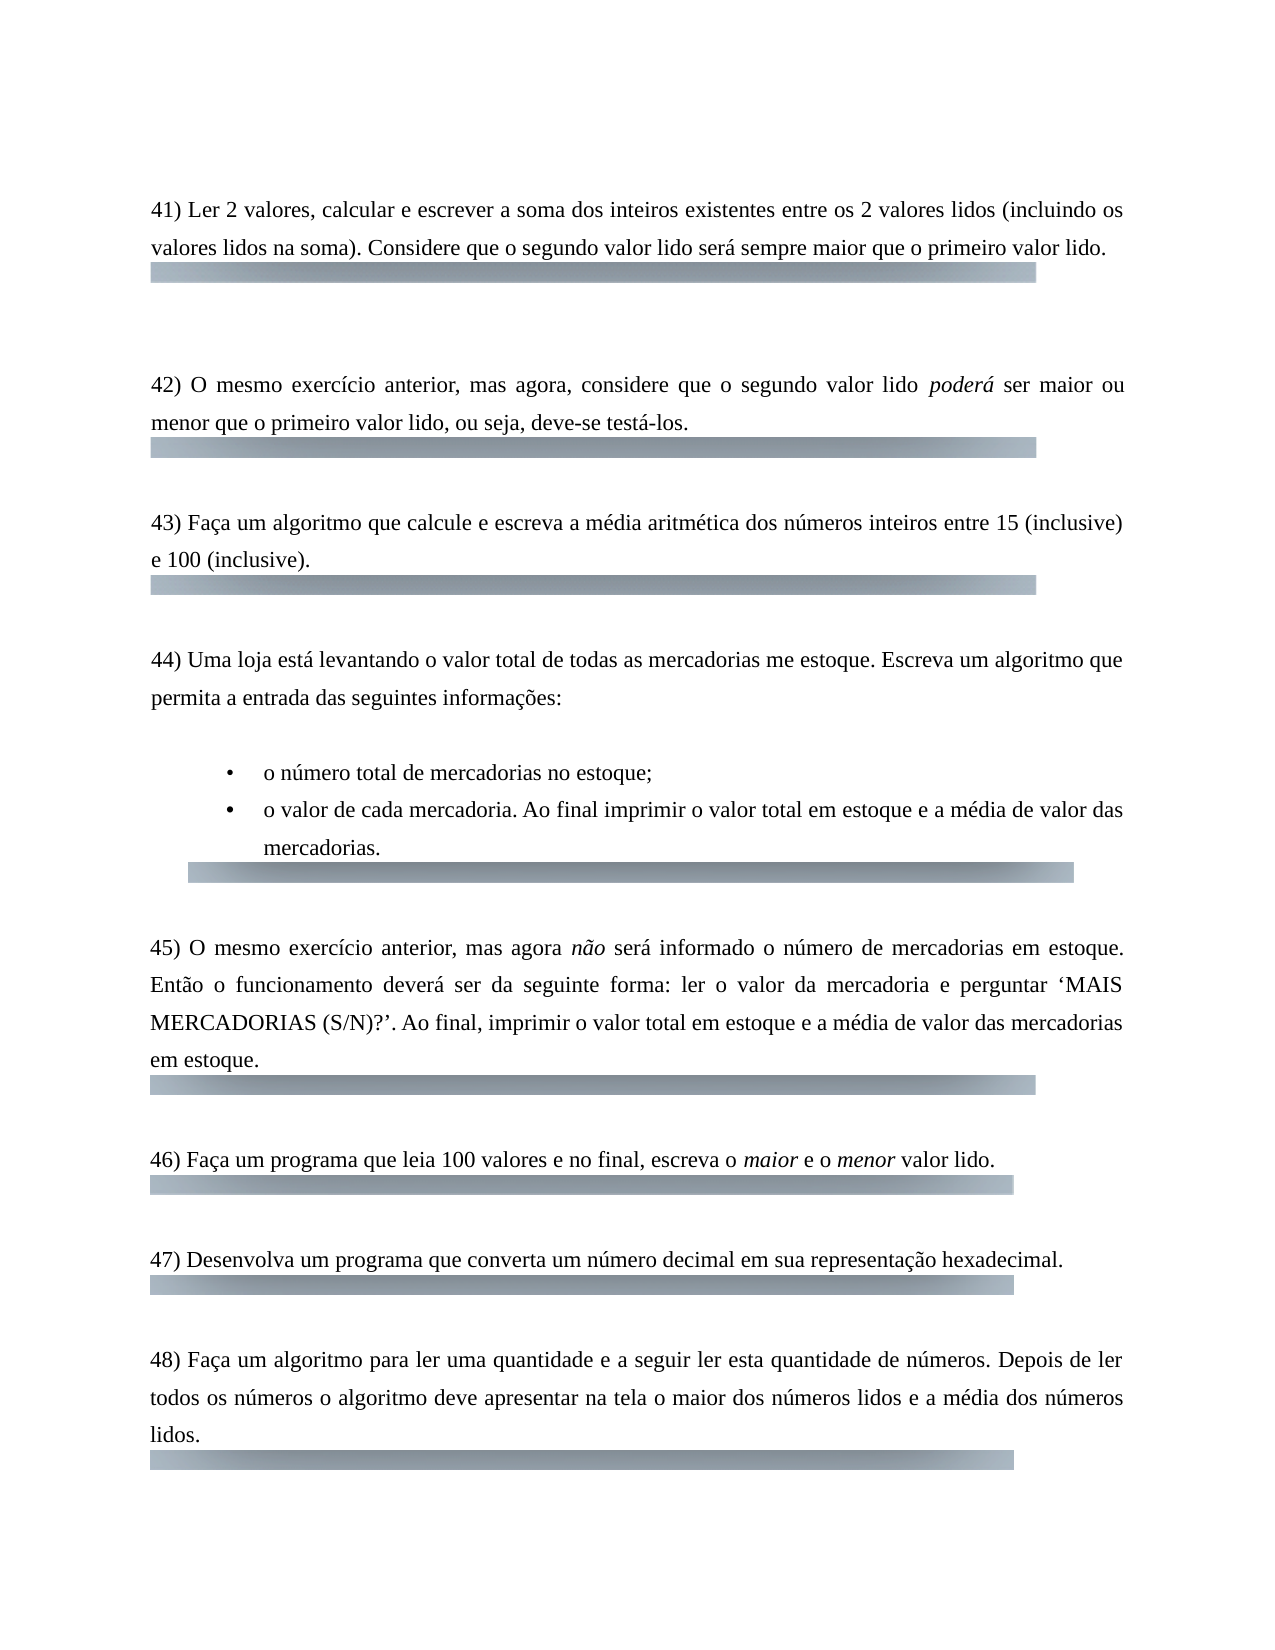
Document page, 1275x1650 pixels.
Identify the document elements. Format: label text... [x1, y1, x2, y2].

text 48) Faça um algoritmo para ler uma quantidade e a seguir ler esta quantidade de números. Depois de ler todos os números o algoritmo deve apresentar na tela o maior dos números lidos e a média dos números lidos. [150, 1337, 1125, 1450]
text 41) Ler 2 valores, calcular e escrever a soma dos inteiros existentes entre os 2 valores lidos (incluindo os valores lidos na soma). Considere que o segundo valor lido será sempre maior que o primeiro valor lido. [151, 187, 1125, 262]
text 44) Uma loja está levantando o valor total de todas as mercadorias me estoque. Escreva um algoritmo que permita a entrada das seguintes informações: [151, 637, 1125, 712]
text 42) O mesmo exercício anterior, mas agora, considere que o segundo valor lido poderá ser maior ou menor que o primeiro valor lido, ou seja, deve-se testá-los. [151, 362, 1125, 437]
text 43) Faça um algoritmo que calcule e escreva a média aritmética dos números inteiros entre 15 (inclusive) e 100 (inclusive). [151, 500, 1125, 575]
list o número total de mercadorias no estoque; [226, 750, 1125, 787]
text 47) Desenvolva um programa que converta um número decimal em sua representação hexadecimal. [150, 1237, 1125, 1275]
list o valor de cada mercadoria. Ao final imprimir o valor total em estoque e a média de valor das mercadorias. [226, 787, 1125, 862]
text 46) Faça um programa que leia 100 valores e no final, escreva o maior e o menor valor lido. [150, 1137, 1125, 1175]
text 45) O mesmo exercício anterior, mas agora não será informado o número de mercadorias em estoque. Então o funcionamento deverá ser da seguinte forma: ler o valor da mercadoria e perguntar ‘MAIS MERCADORIAS (S/N)?’. Ao final, imprimir o valor total em estoque e a média de valor das mercadorias em estoque. [150, 925, 1125, 1075]
